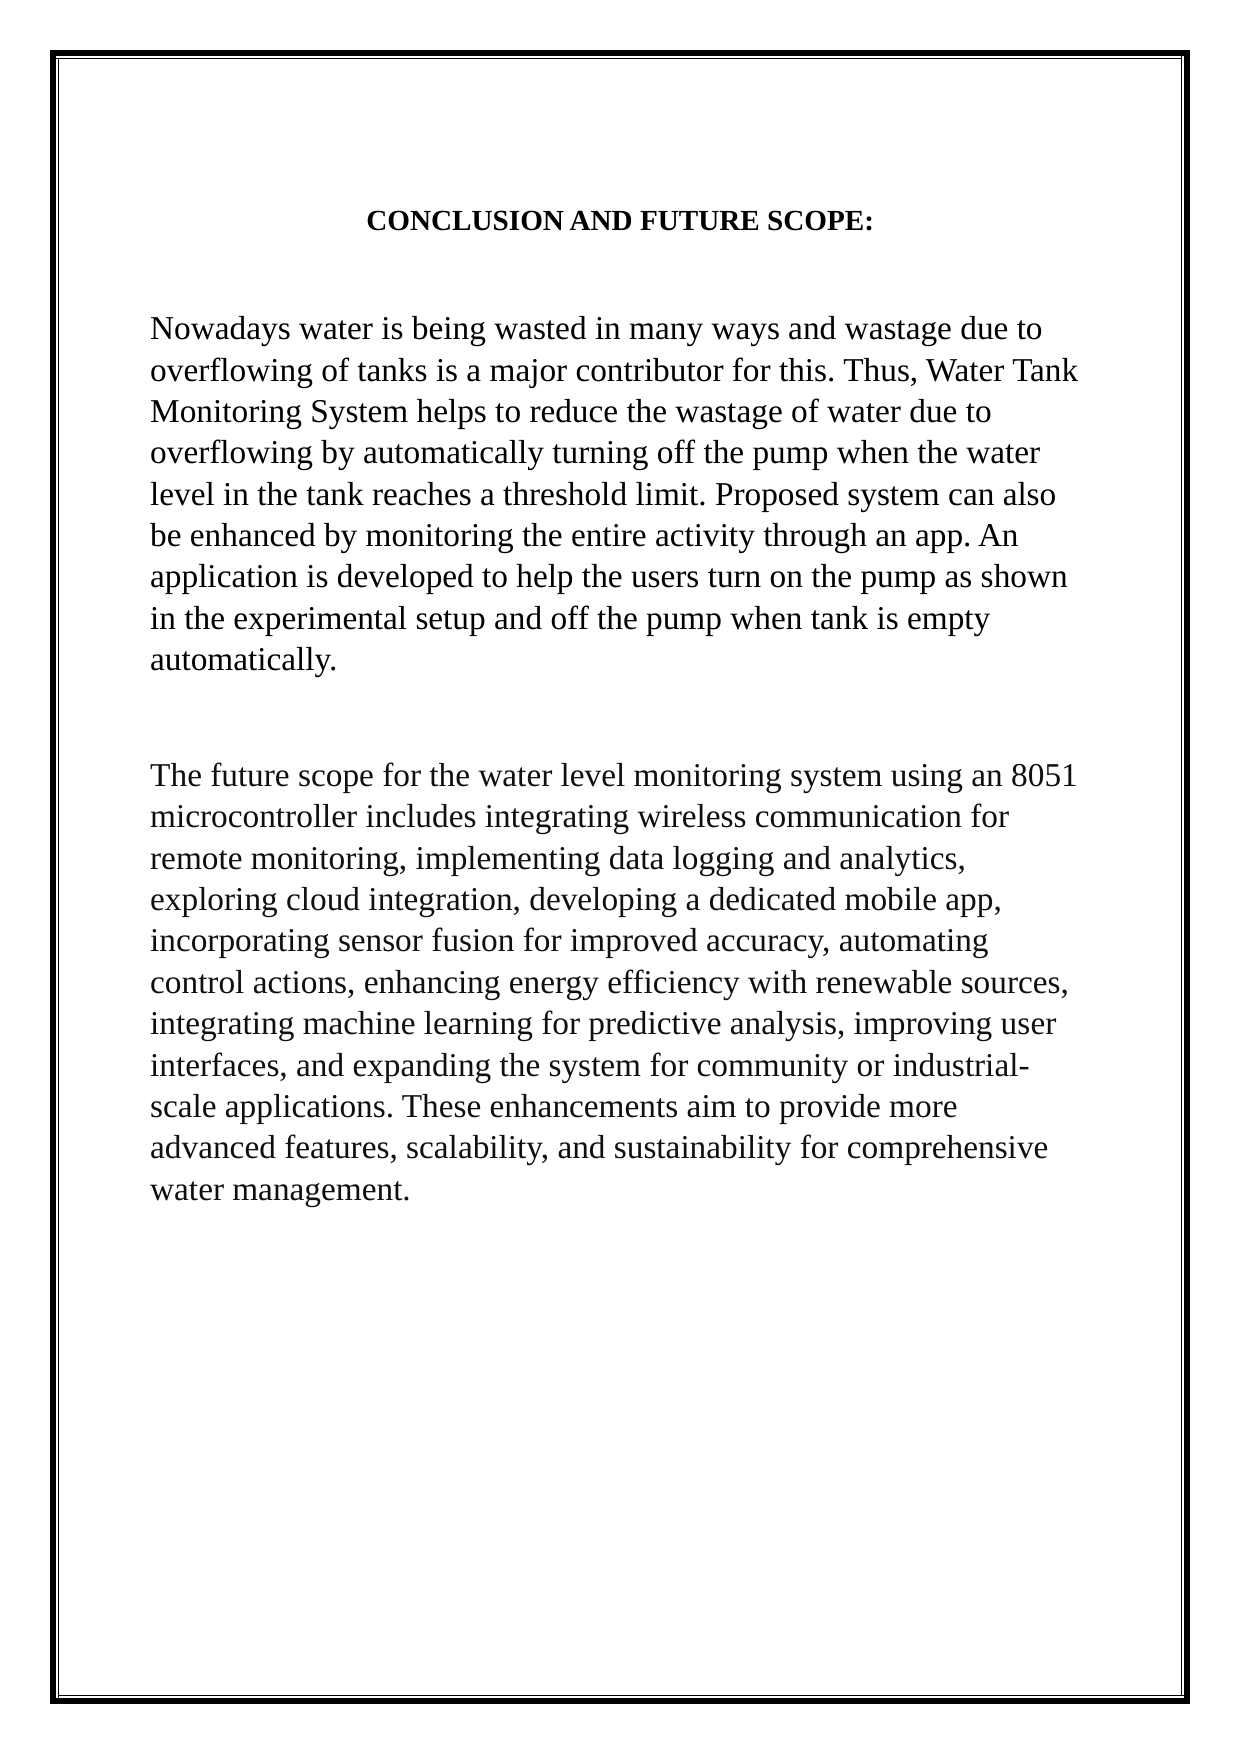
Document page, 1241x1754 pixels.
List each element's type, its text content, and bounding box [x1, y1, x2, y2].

text Nowadays water is being wasted in many ways and wastage due to overflowing of tanks is a major contributor for this. Thus, Water Tank Monitoring System helps to reduce the wastage of water due to overflowing by automatically turning off the pump when the water level in the tank reaches a threshold limit. Proposed system can also be enhanced by monitoring the entire activity through an app. An application is developed to help the users turn on the pump as shown in the experimental setup and off the pump when tank is empty automatically. [150, 308, 1090, 678]
text The future scope for the water level monitoring system using an 8051 microcontroller includes integrating wireless communication for remote monitoring, implementing data logging and analytics, exploring cloud integration, developing a dedicated mobile app, incorporating sensor fusion for improved accuracy, automating control actions, enhancing energy efficiency with renewable sources, integrating machine learning for predictive analysis, improving user interfaces, and expanding the system for community or industrial-scale applications. These enhancements aim to provide more advanced features, scalability, and sustainability for comprehensive water management. [150, 755, 1090, 1207]
text CONCLUSION AND FUTURE SCOPE: [150, 203, 1090, 236]
